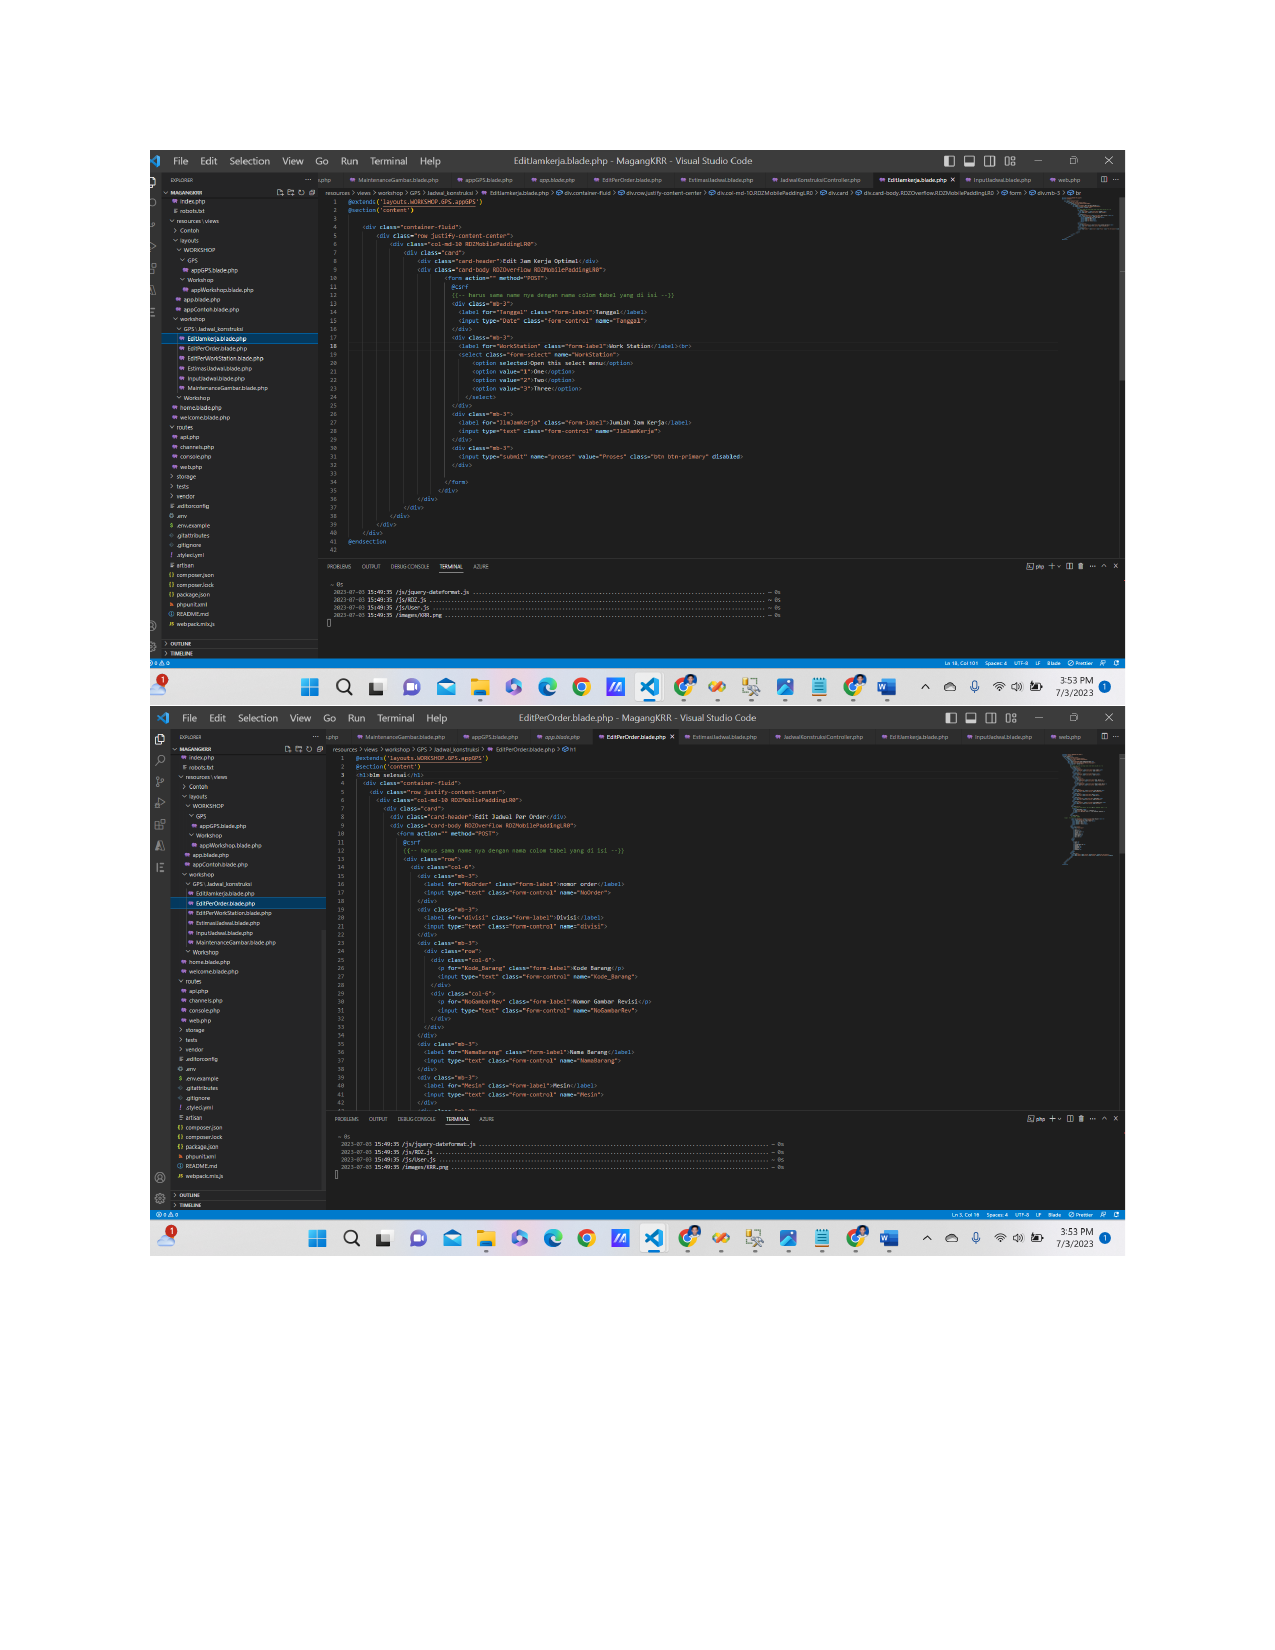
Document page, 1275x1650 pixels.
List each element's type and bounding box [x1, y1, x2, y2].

picture [150, 150, 1125, 705]
picture [150, 706, 1125, 1256]
